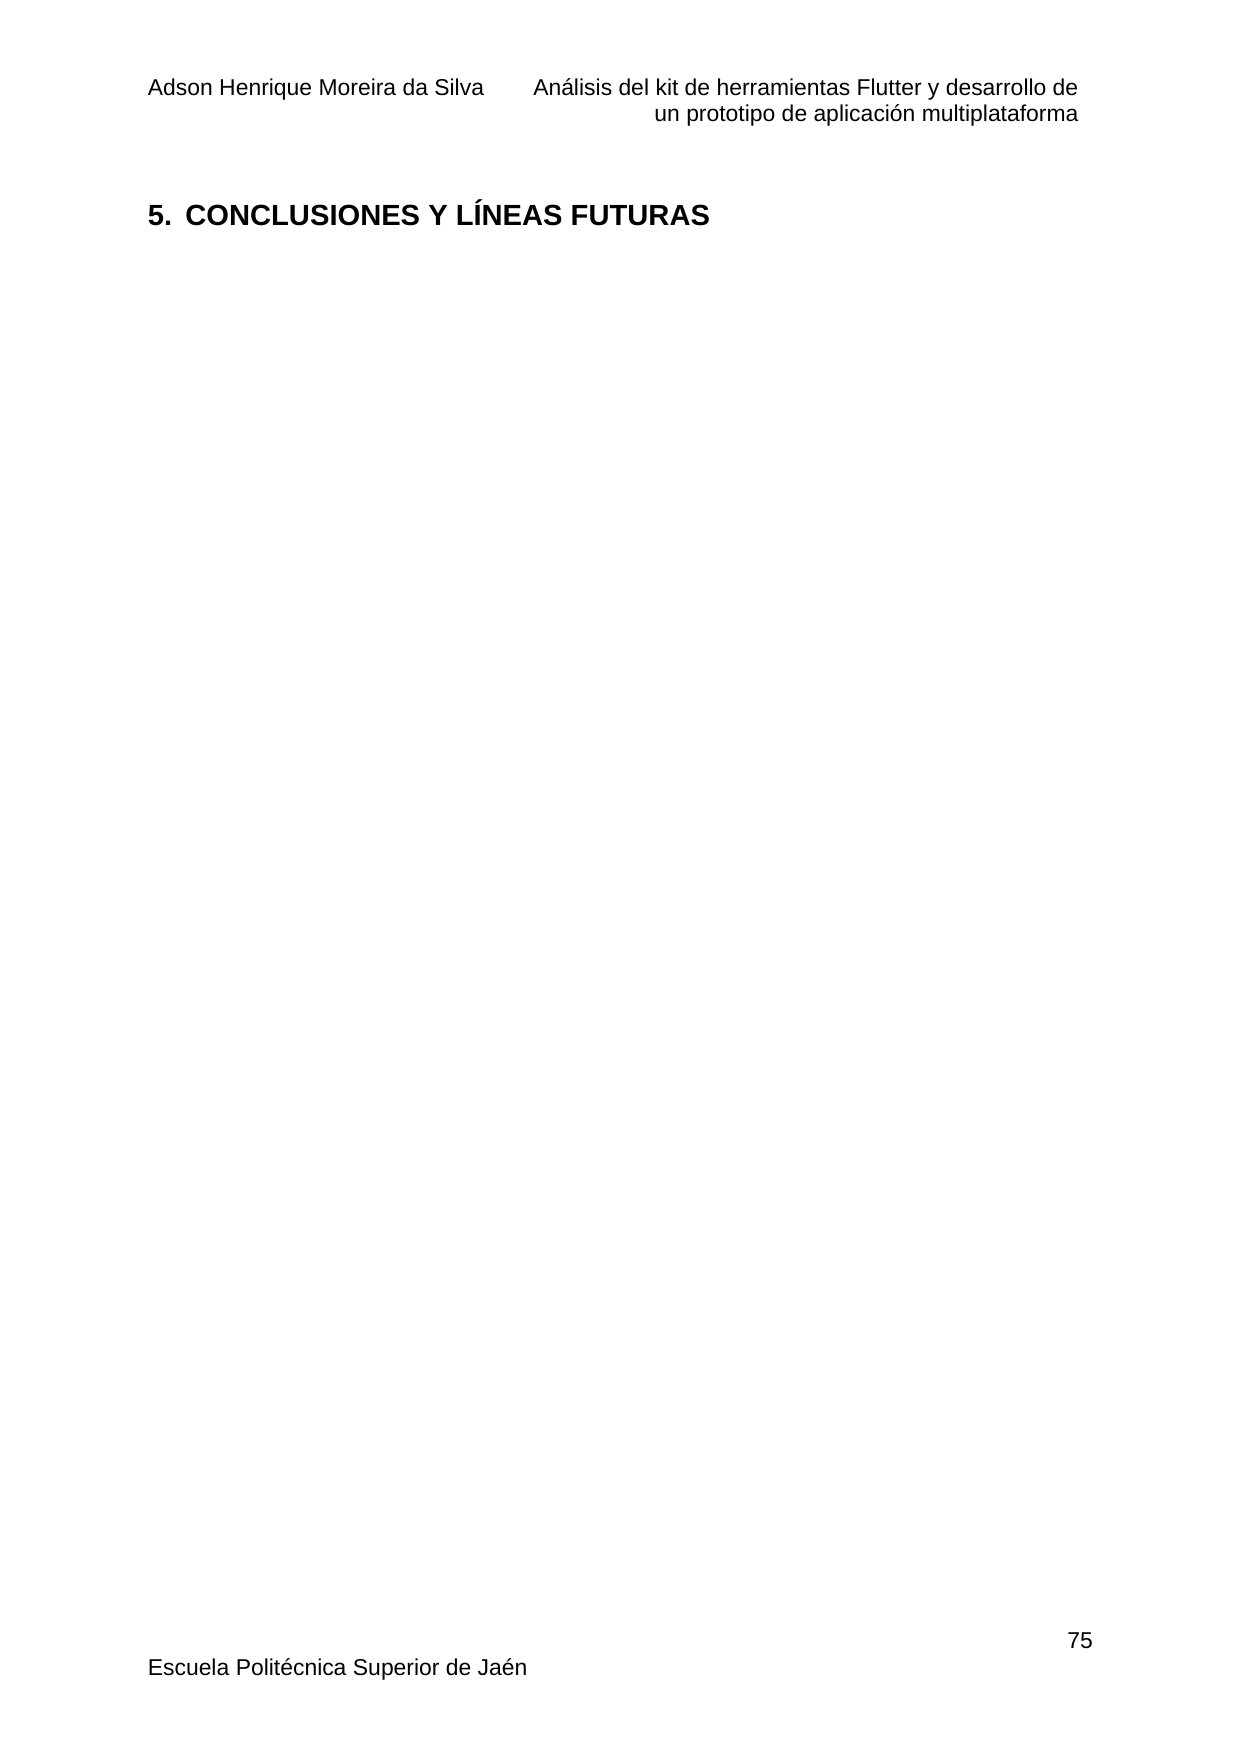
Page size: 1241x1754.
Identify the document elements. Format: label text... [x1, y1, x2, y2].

subtitle CONCLUSIONES Y LÍNEAS FUTURAS [148, 198, 1092, 231]
